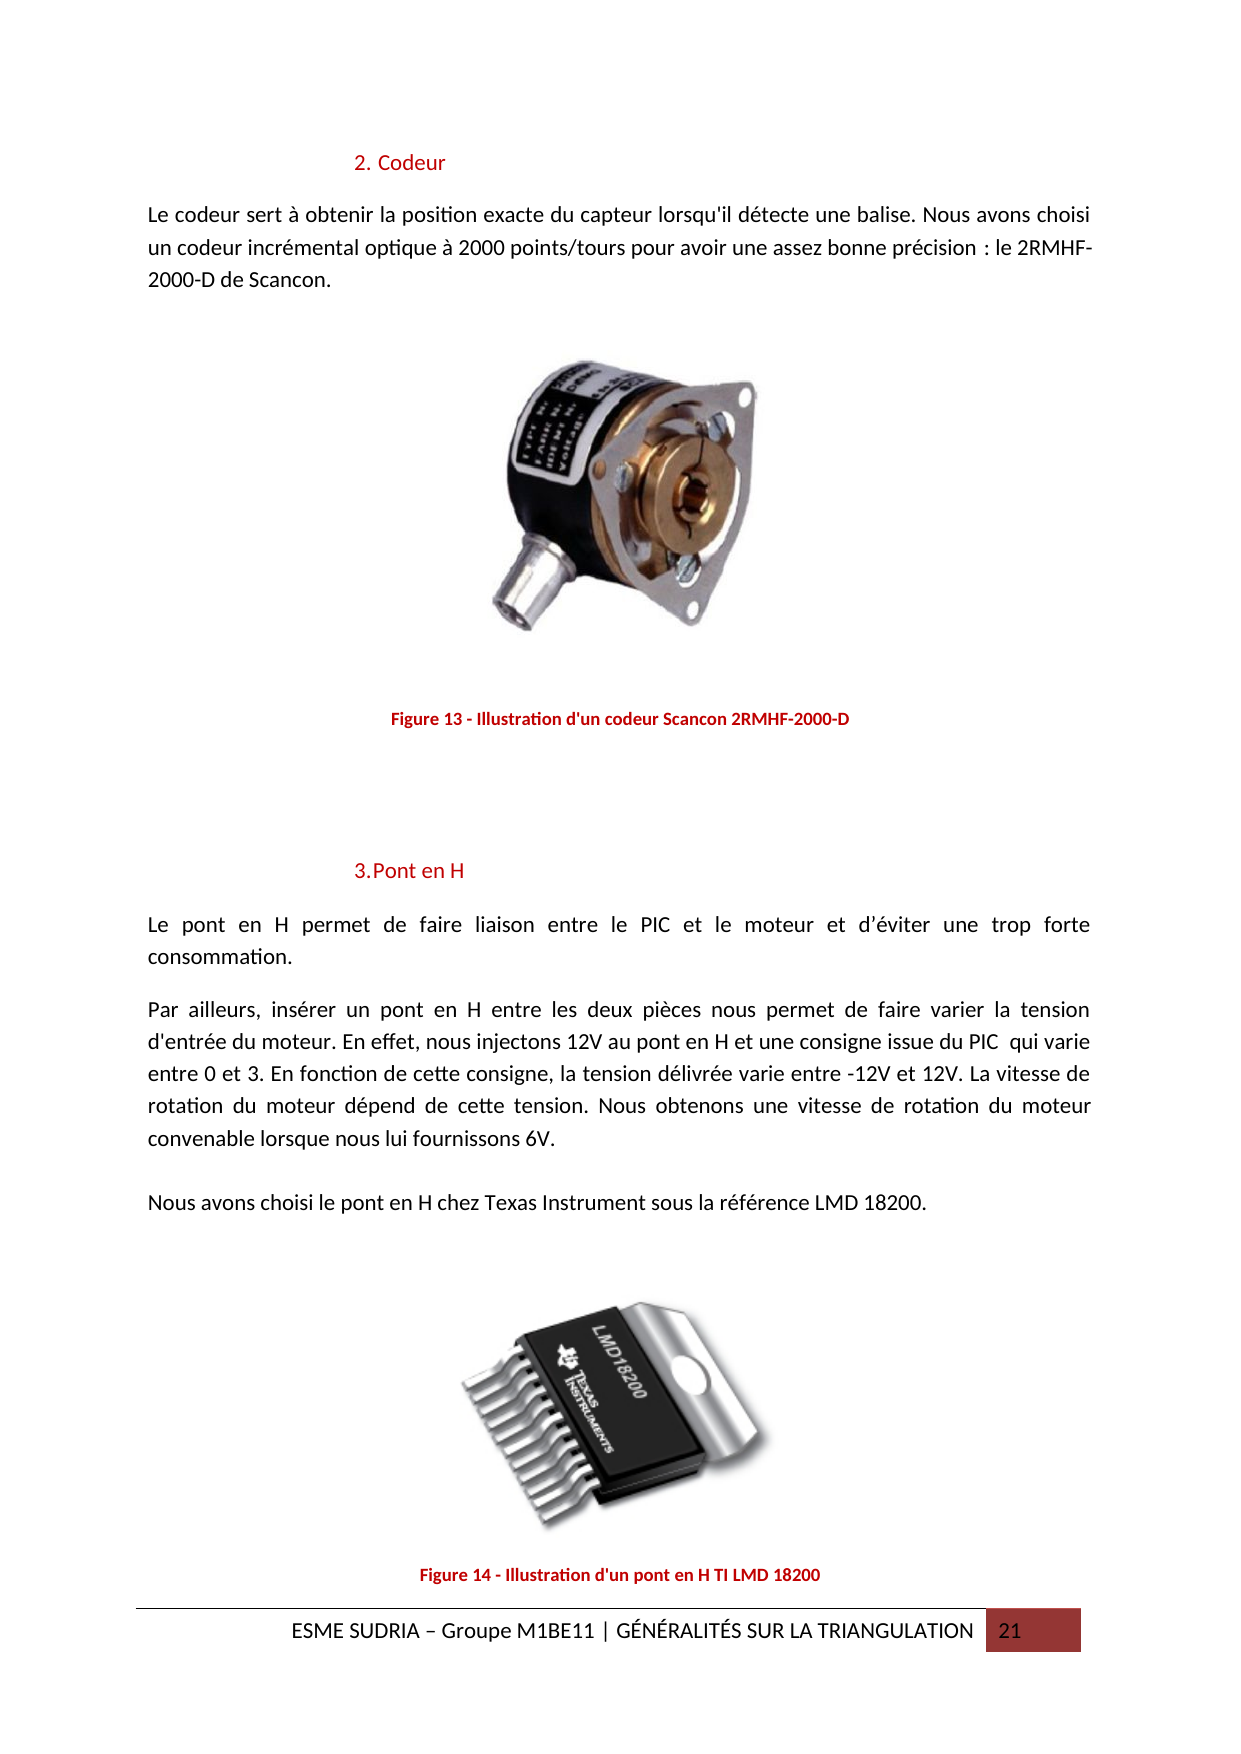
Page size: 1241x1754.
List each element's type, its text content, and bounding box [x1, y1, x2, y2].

text Le codeur sert à obtenir la position exacte du capteur lorsqu'il détecte une balise. Nous avons choisi un codeur incrémental optique à 2000 points/tours pour avoir une assez bonne précision : le 2RMHF-2000-D de Scancon. [148, 201, 1093, 293]
text Par ailleurs, insérer un pont en H entre les deux pièces nous permet de faire varier la tension d'entrée du moteur. En effet, nous injectons 12V au pont en H et une consigne issue du PIC qui varie entre 0 et 3. En fonction de cette consigne, la tension délivrée varie entre -12V et 12V. La vitesse de rotation du moteur dépend de cette tension. Nous obtenons une vitesse de rotation du moteur convenable lorsque nous lui fournissons 6V. [148, 995, 1093, 1152]
text Nous avons choisi le pont en H chez Texas Instrument sous la référence LMD 18200. [148, 1188, 1093, 1216]
text Figure 13 - Illustration d'un codeur Scancon 2RMHF-2000-D [148, 707, 1093, 730]
text Le pont en H permet de faire liaison entre le PIC et le moteur et d’éviter une trop forte consommation. [148, 910, 1093, 970]
picture [457, 318, 783, 682]
text Figure 14 - Illustration d'un pont en H TI LMD 18200 [148, 1563, 1093, 1586]
list Pont en H [354, 857, 1093, 885]
picture [459, 1294, 782, 1538]
list Codeur [354, 148, 1093, 176]
